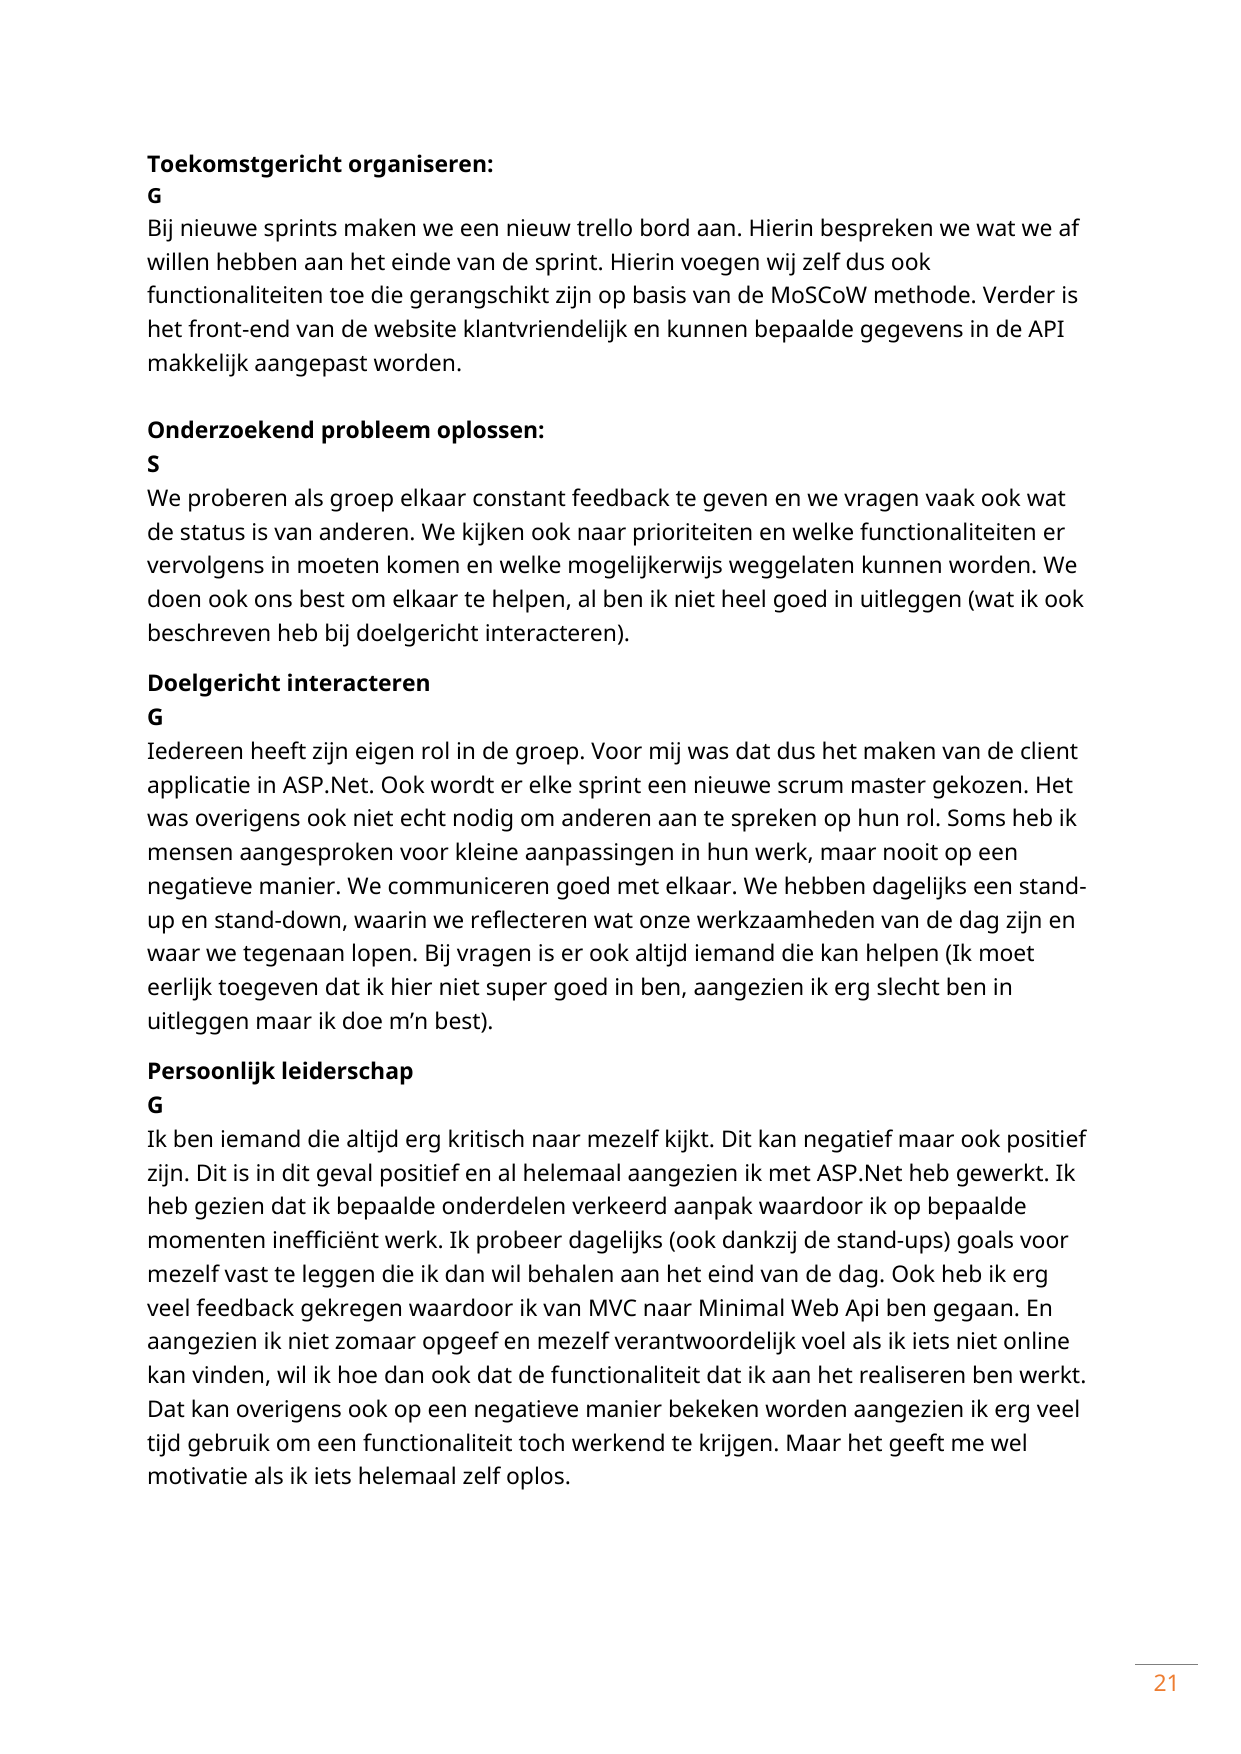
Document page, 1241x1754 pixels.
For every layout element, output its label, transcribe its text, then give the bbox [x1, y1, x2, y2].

text Doelgericht interacteren G Iedereen heeft zijn eigen rol in de groep. Voor mij was dat dus het maken van de client applicatie in ASP.Net. Ook wordt er elke sprint een nieuwe scrum master gekozen. Het was overigens ook niet echt nodig om anderen aan te spreken op hun rol. Soms heb ik mensen aangesproken voor kleine aanpassingen in hun werk, maar nooit op een negatieve manier. We communiceren goed met elkaar. We hebben dagelijks een stand-up en stand-down, waarin we reflecteren wat onze werkzaamheden van de dag zijn en waar we tegenaan lopen. Bij vragen is er ook altijd iemand die kan helpen (Ik moet eerlijk toegeven dat ik hier niet super goed in ben, aangezien ik erg slecht ben in uitleggen maar ik doe m’n best). [147, 667, 1093, 1036]
text Toekomstgericht organiseren: G Bij nieuwe sprints maken we een nieuw trello bord aan. Hierin bespreken we wat we af willen hebben aan het einde van de sprint. Hierin voegen wij zelf dus ook functionaliteiten toe die gerangschikt zijn op basis van de MoSCoW methode. Verder is het front-end van de website klantvriendelijk en kunnen bepaalde gegevens in de API makkelijk aangepast worden. Onderzoekend probleem oplossen: S We proberen als groep elkaar constant feedback te geven en we vragen vaak ook wat de status is van anderen. We kijken ook naar prioriteiten en welke functionaliteiten er vervolgens in moeten komen en welke mogelijkerwijs weggelaten kunnen worden. We doen ook ons best om elkaar te helpen, al ben ik niet heel goed in uitleggen (wat ik ook beschreven heb bij doelgericht interacteren). [147, 148, 1093, 648]
text Persoonlijk leiderschap G Ik ben iemand die altijd erg kritisch naar mezelf kijkt. Dit kan negatief maar ook positief zijn. Dit is in dit geval positief en al helemaal aangezien ik met ASP.Net heb gewerkt. Ik heb gezien dat ik bepaalde onderdelen verkeerd aanpak waardoor ik op bepaalde momenten inefficiënt werk. Ik probeer dagelijks (ook dankzij de stand-ups) goals voor mezelf vast te leggen die ik dan wil behalen aan het eind van de dag. Ook heb ik erg veel feedback gekregen waardoor ik van MVC naar Minimal Web Api ben gegaan. En aangezien ik niet zomaar opgeef en mezelf verantwoordelijk voel als ik iets niet online kan vinden, wil ik hoe dan ook dat de functionaliteit dat ik aan het realiseren ben werkt. Dat kan overigens ook op een negatieve manier bekeken worden aangezien ik erg veel tijd gebruik om een functionaliteit toch werkend te krijgen. Maar het geeft me wel motivatie als ik iets helemaal zelf oplos. [147, 1055, 1093, 1492]
